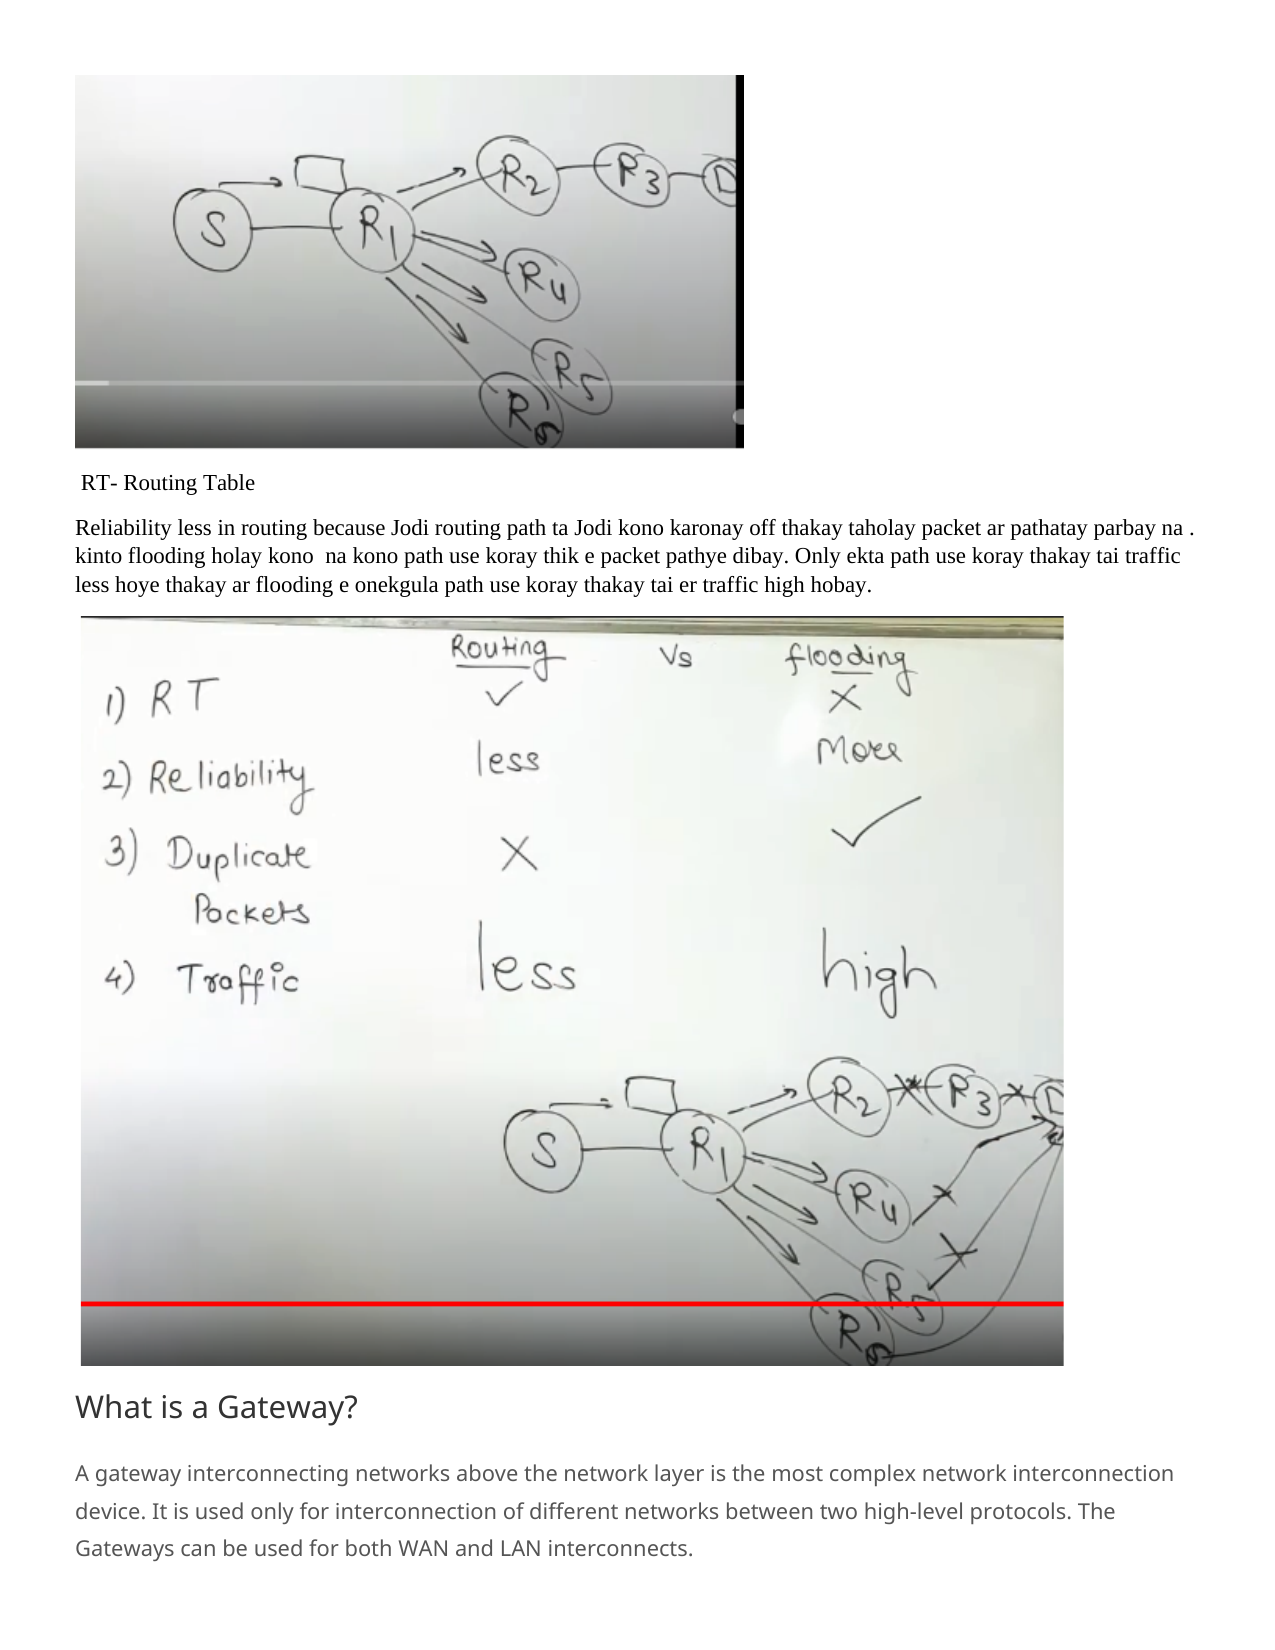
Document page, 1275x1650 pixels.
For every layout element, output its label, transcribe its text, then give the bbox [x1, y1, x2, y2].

text A gateway interconnecting networks above the network layer is the most complex network interconnection device. It is used only for interconnection of different networks between two high-level protocols. The Gateways can be used for both WAN and LAN interconnects. [75, 1451, 1200, 1563]
picture [75, 75, 744, 450]
text RT- Routing Table [75, 469, 1200, 495]
text Reliability less in routing because Jodi routing path ta Jodi kono karonay off thakay taholay packet ar pathatay parbay na . kinto flooding holay kono na kono path use koray thik e packet pathye dibay. Only ekta path use koray thakay tai traffic less hoye thakay ar flooding e onekgula path use koray thakay tai er traffic high hobay. [75, 514, 1200, 597]
text What is a Gateway? [75, 1385, 1200, 1427]
picture [80, 616, 1064, 1366]
